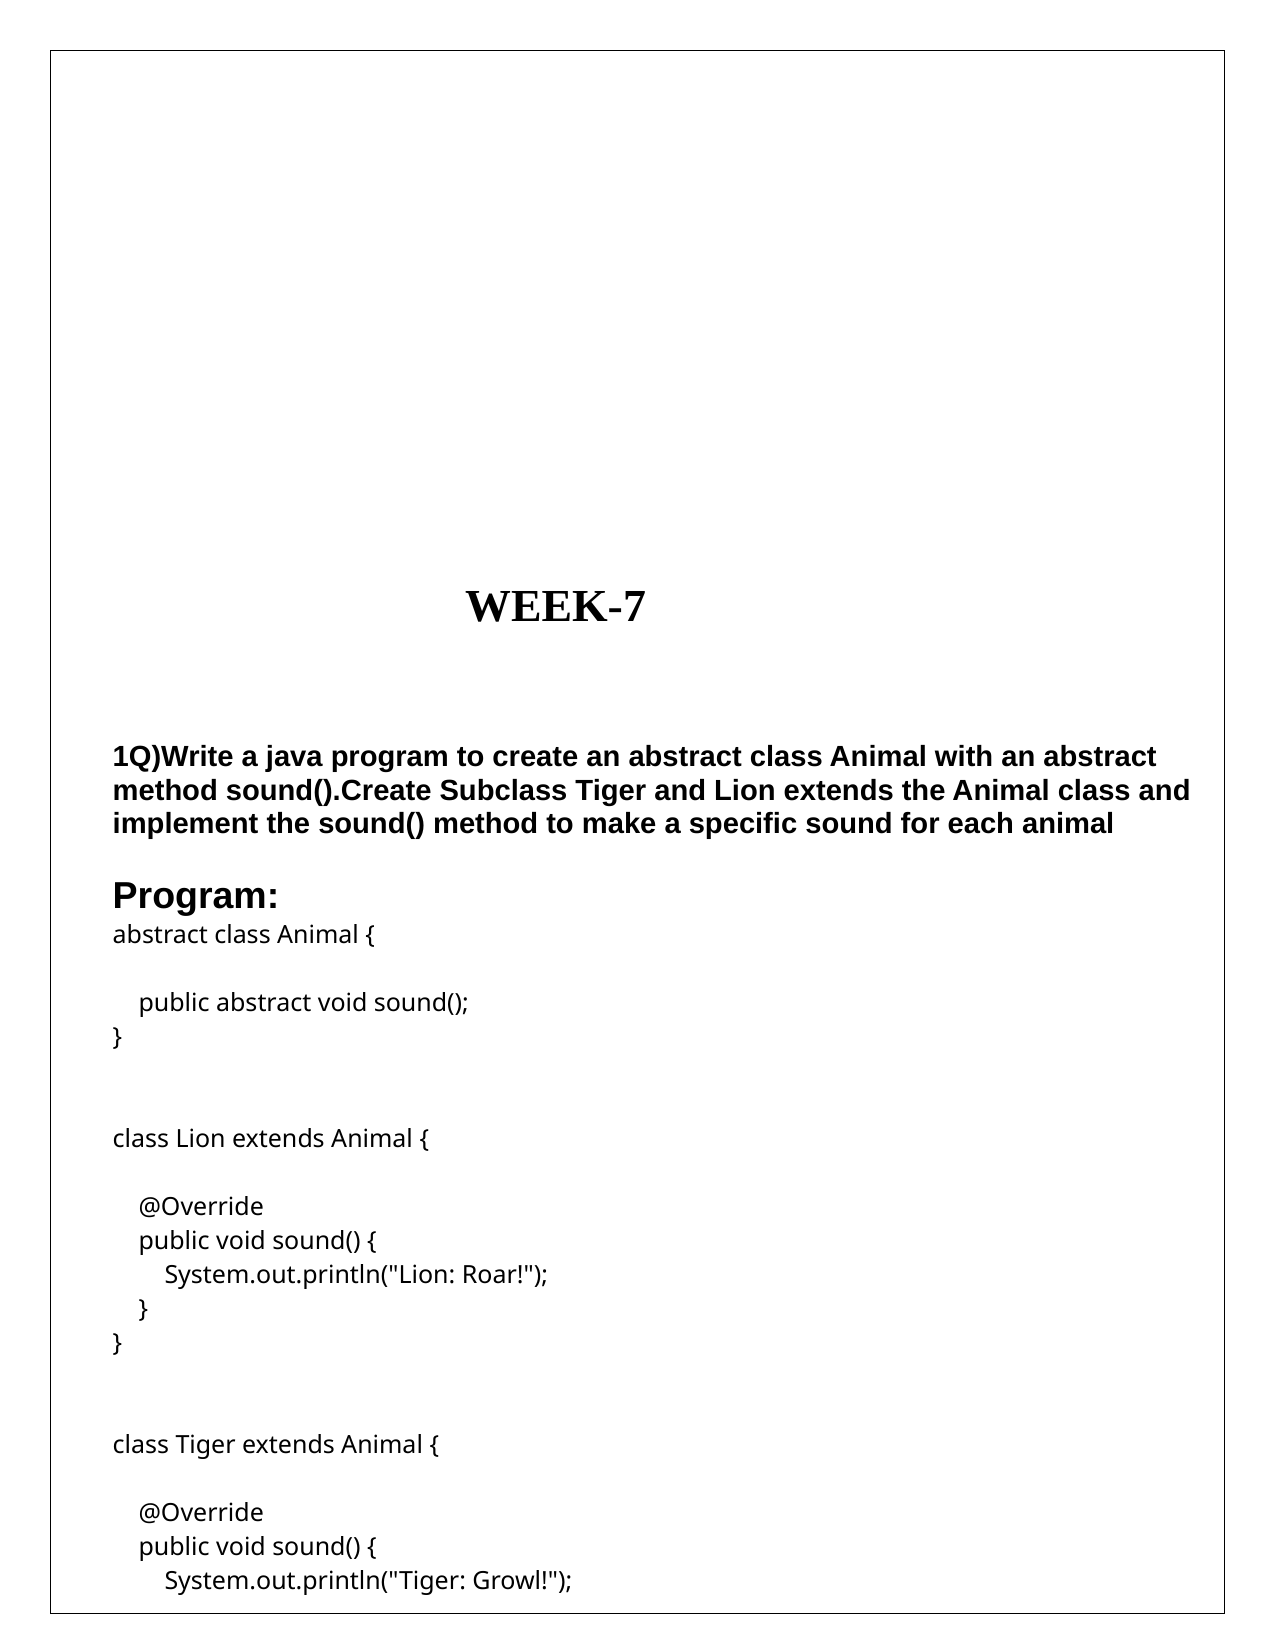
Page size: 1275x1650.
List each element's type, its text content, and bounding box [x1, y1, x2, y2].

list class Tiger extends Animal { [112, 1427, 1193, 1461]
list Program: [112, 874, 1193, 917]
list @Override [112, 1188, 1193, 1222]
list 1Q)Write a java program to create an abstract class Animal with an abstract method sound().Create Subclass Tiger and Lion extends the Animal class and implement the sound() method to make a specific sound for each animal [112, 739, 1193, 840]
list @Override [112, 1494, 1193, 1528]
subtitle WEEK-7 [124, 578, 986, 631]
list public void sound() { [112, 1222, 1193, 1256]
list abstract class Animal { [112, 917, 1193, 951]
list System.out.println("Lion: Roar!"); [112, 1256, 1193, 1290]
list public abstract void sound(); [112, 984, 1193, 1018]
list } [112, 1290, 1193, 1324]
list } [112, 1324, 1193, 1358]
list class Lion extends Animal { [112, 1121, 1193, 1155]
list } [112, 1018, 1193, 1052]
list System.out.println("Tiger: Growl!"); [112, 1562, 1193, 1596]
list public void sound() { [112, 1528, 1193, 1562]
